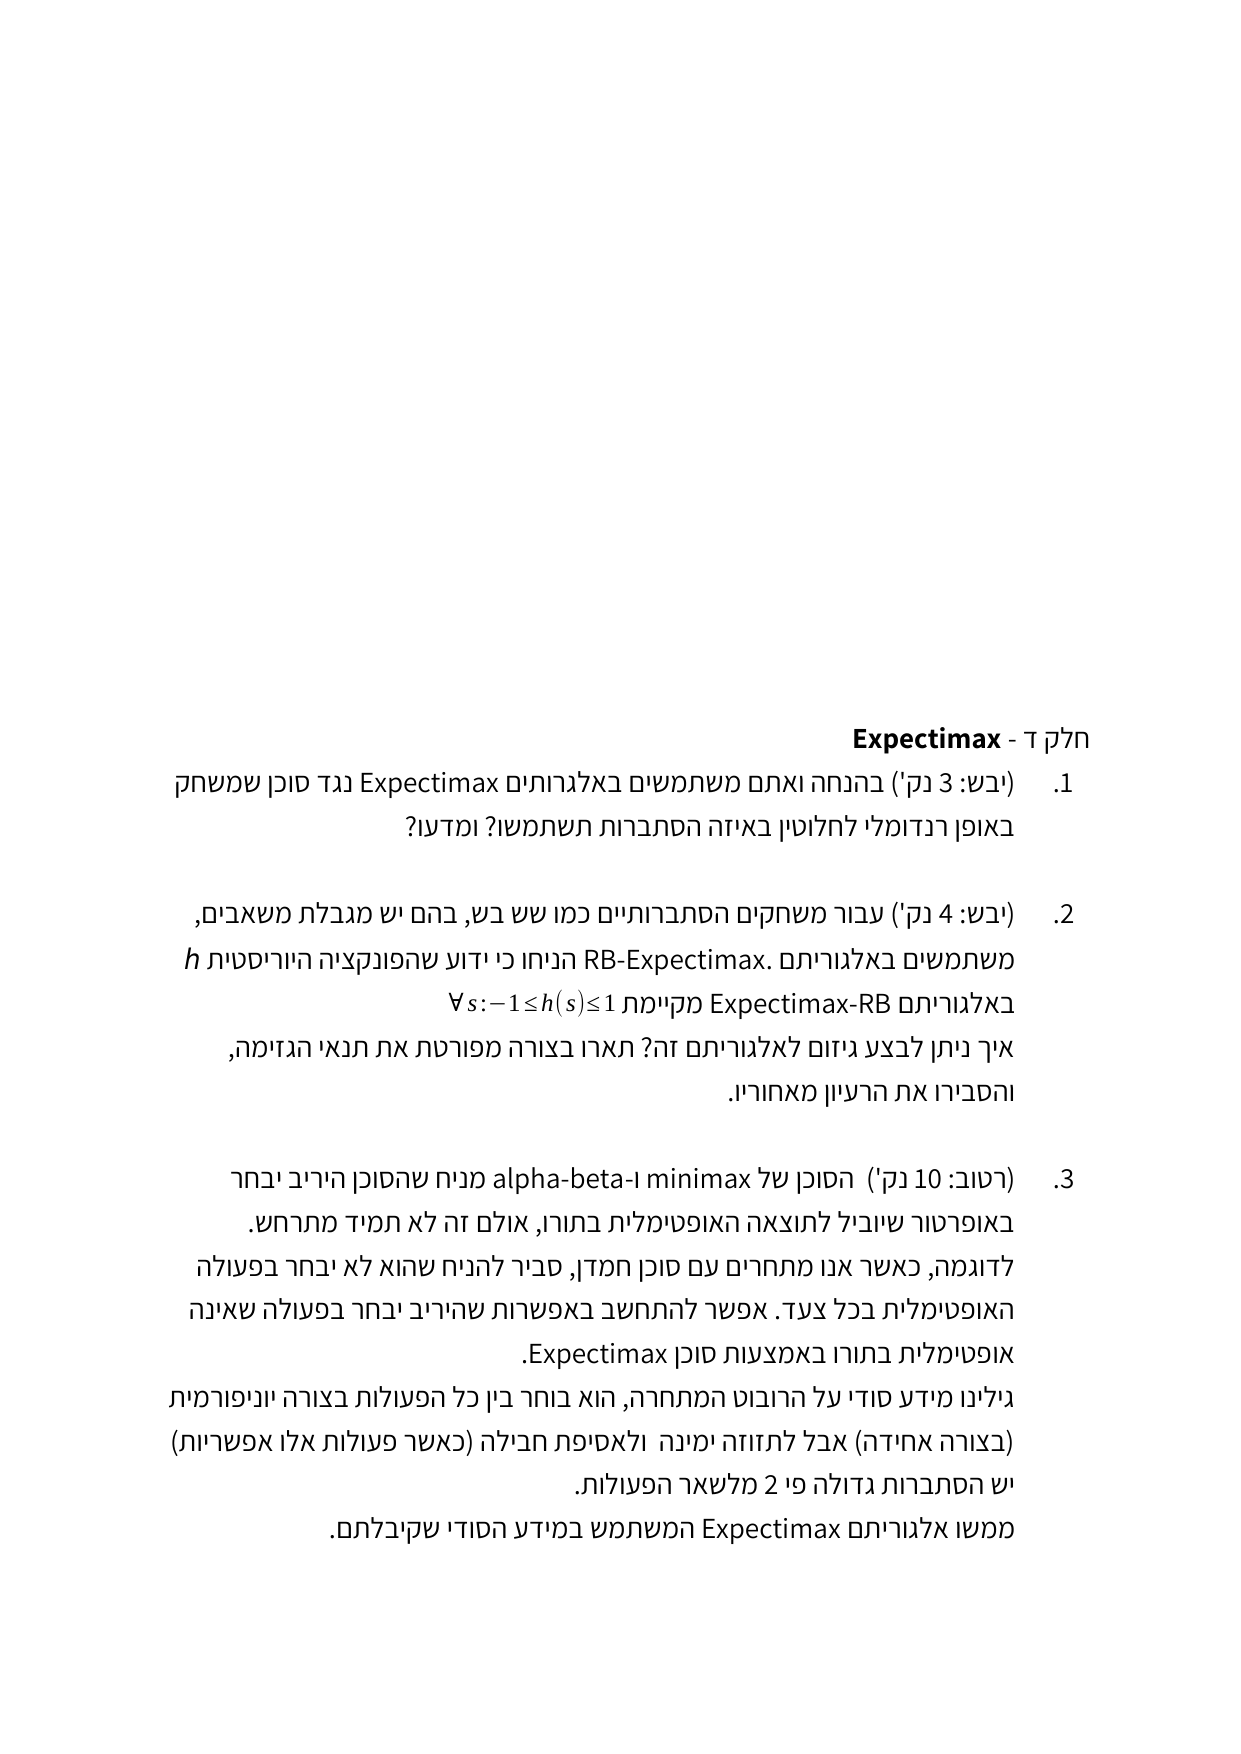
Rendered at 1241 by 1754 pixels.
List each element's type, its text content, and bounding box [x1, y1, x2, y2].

list (יבש: 3 נק') בהנחה ואתם משתמשים באלגרותים Expectimax נגד סוכן שמשחק באופן רנדומלי לחלוטין באיזה הסתברות תשתמשו? ומדעו? [150, 762, 1053, 844]
text לדוגמה, כאשר אנו מתחרים עם סוכן חמדן, סביר להניח שהוא לא יבחר בפעולה האופטימלית בכל צעד. אפשר להתחשב באפשרות שהיריב יבחר בפעולה שאינה אופטימלית בתורו באמצעות סוכן Expectimax. [150, 1246, 1015, 1372]
text גילינו מידע סודי על הרובוט המתחרה, הוא בוחר בין כל הפעולות בצורה יוניפורמית (בצורה אחידה) אבל לתזוזה ימינה ולאסיפת חבילה (כאשר פעולות אלו אפשריות) יש הסתברות גדולה פי 2 מלשאר הפעולות. [150, 1377, 1015, 1503]
text חלק ד - Expectimax [150, 719, 1090, 757]
text ממשו אלגוריתם Expectimax המשתמש במידע הסודי שקיבלתם. [150, 1509, 1015, 1547]
text איך ניתן לבצע גיזום לאלגוריתם זה? תארו בצורה מפורטת את תנאי הגזימה, והסבירו את הרעיון מאחוריו. [150, 1027, 1015, 1109]
list (יבש: 4 נק') עבור משחקים הסתברותיים כמו שש בש, בהם יש מגבלת משאבים, משתמשים באלגוריתם .RB-Expectimax הניחו כי ידוע שהפונקציה היוריסטית ℎ באלגוריתם Expectimax-RB מקיימת [150, 894, 1053, 1022]
list (רטוב: 10 נק') הסוכן של minimax ו-alpha-beta מניח שהסוכן היריב יבחר באופרטור שיוביל לתוצאה האופטימלית בתורו, אולם זה לא תמיד מתרחש. [150, 1159, 1053, 1241]
